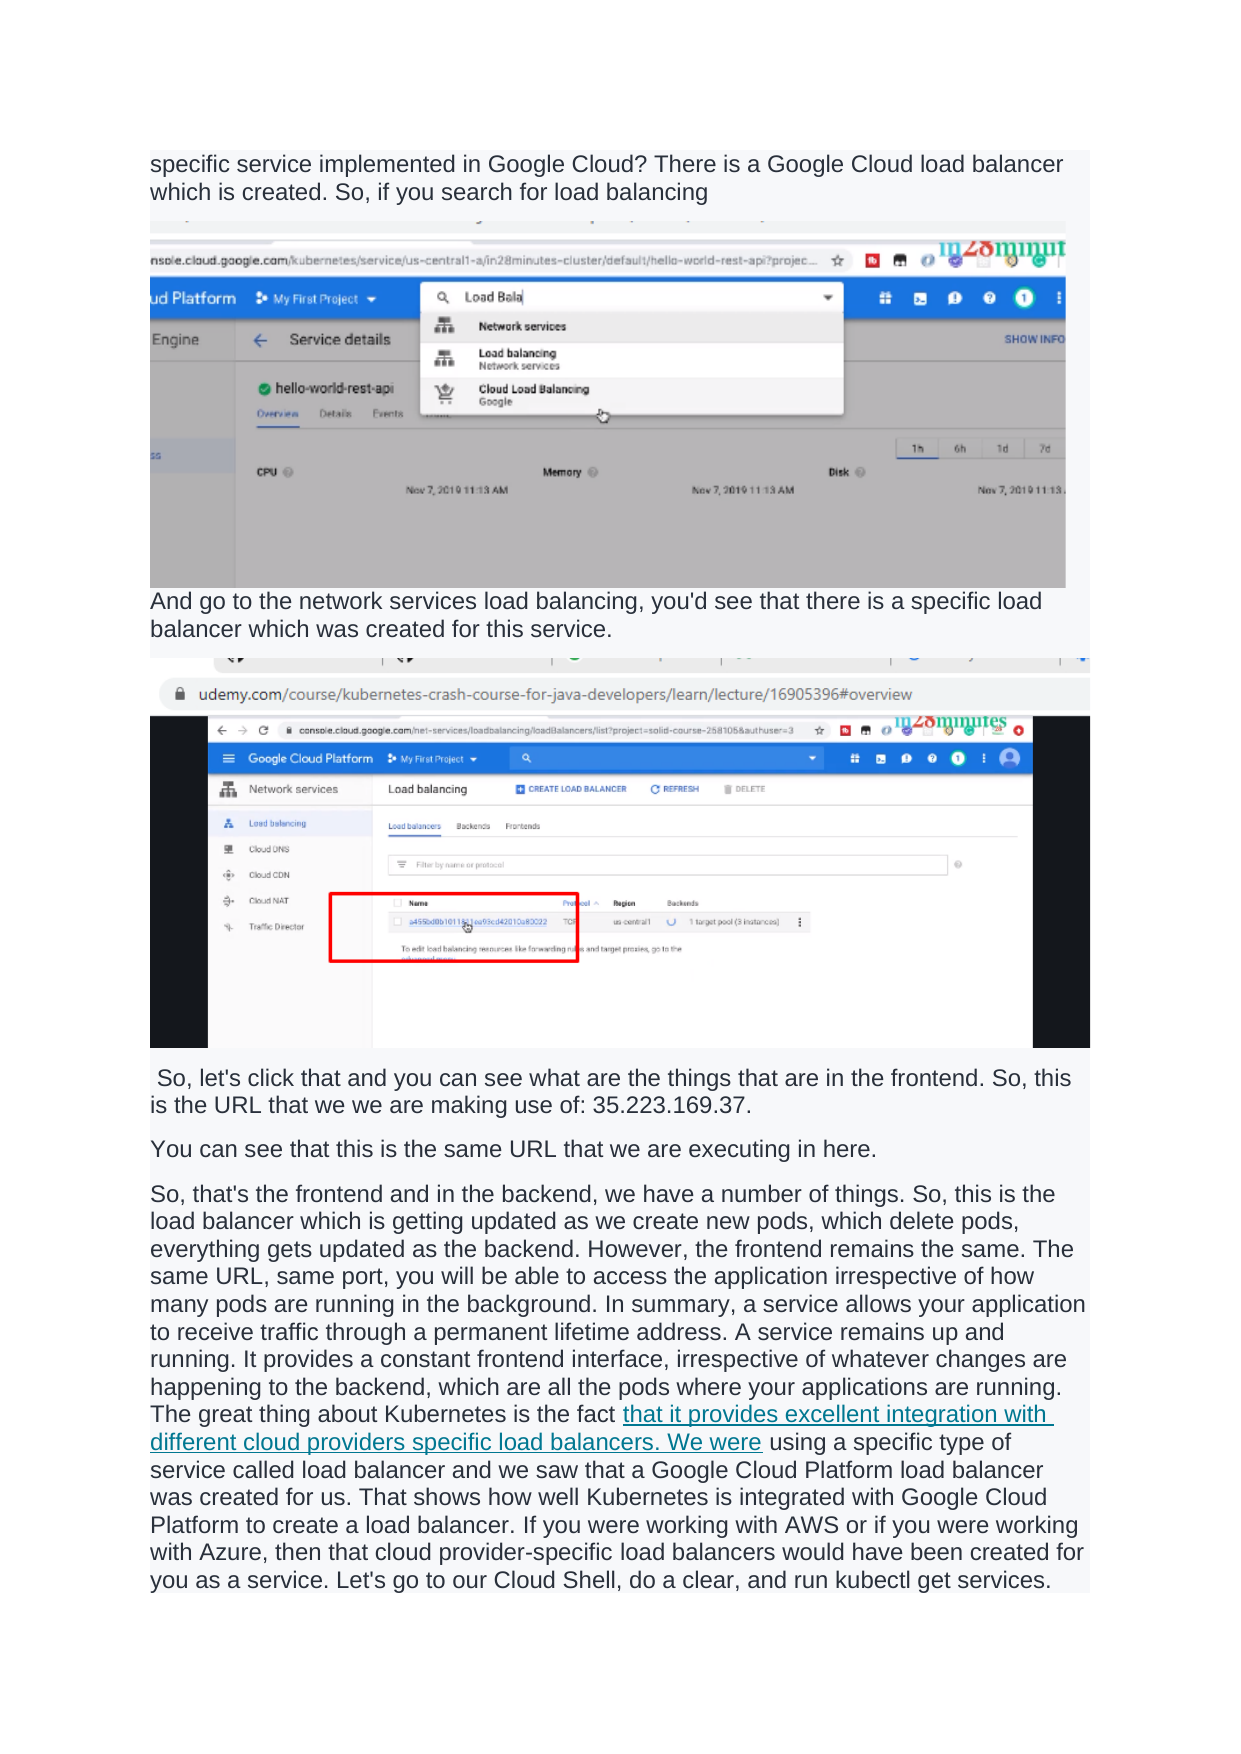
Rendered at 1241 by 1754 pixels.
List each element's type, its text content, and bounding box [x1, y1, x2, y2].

picture [150, 221, 1066, 588]
picture [150, 658, 1091, 1048]
text So, let's click that and you can see what are the things that are in the frontend. So, this is the URL that we we are making use of: 35.223.169.37. [150, 1064, 1090, 1119]
text You can see that this is the same URL that we are executing in here. [150, 1135, 1090, 1163]
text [150, 150, 1090, 205]
text So, that's the frontend and in the backend, we have a number of things. So, this is the load balancer which is getting updated as we create new pods, which delete pods, everything gets updated as the backend. However, the frontend remains the same. The same URL, same port, you will be able to access the application irrespective of how many pods are running in the background. In summary, a service allows your application to receive traffic through a permanent lifetime address. A service remains up and running. It provides a constant frontend interface, irrespective of whatever changes are happening to the backend, which are all the pods where your applications are running. The great thing about Kubernetes is the fact that it provides excellent integration with different cloud providers specific load balancers. We were using a specific type of service called load balancer and we saw that a Google Cloud Platform load balancer was created for us. That shows how well Kubernetes is integrated with Google Cloud Platform to create a load balancer. If you were working with AWS or if you were working with Azure, then that cloud provider-specific load balancers would have been created for you as a service. Let's go to our Cloud Shell, do a clear, and run kubectl get services. [150, 1179, 1090, 1593]
